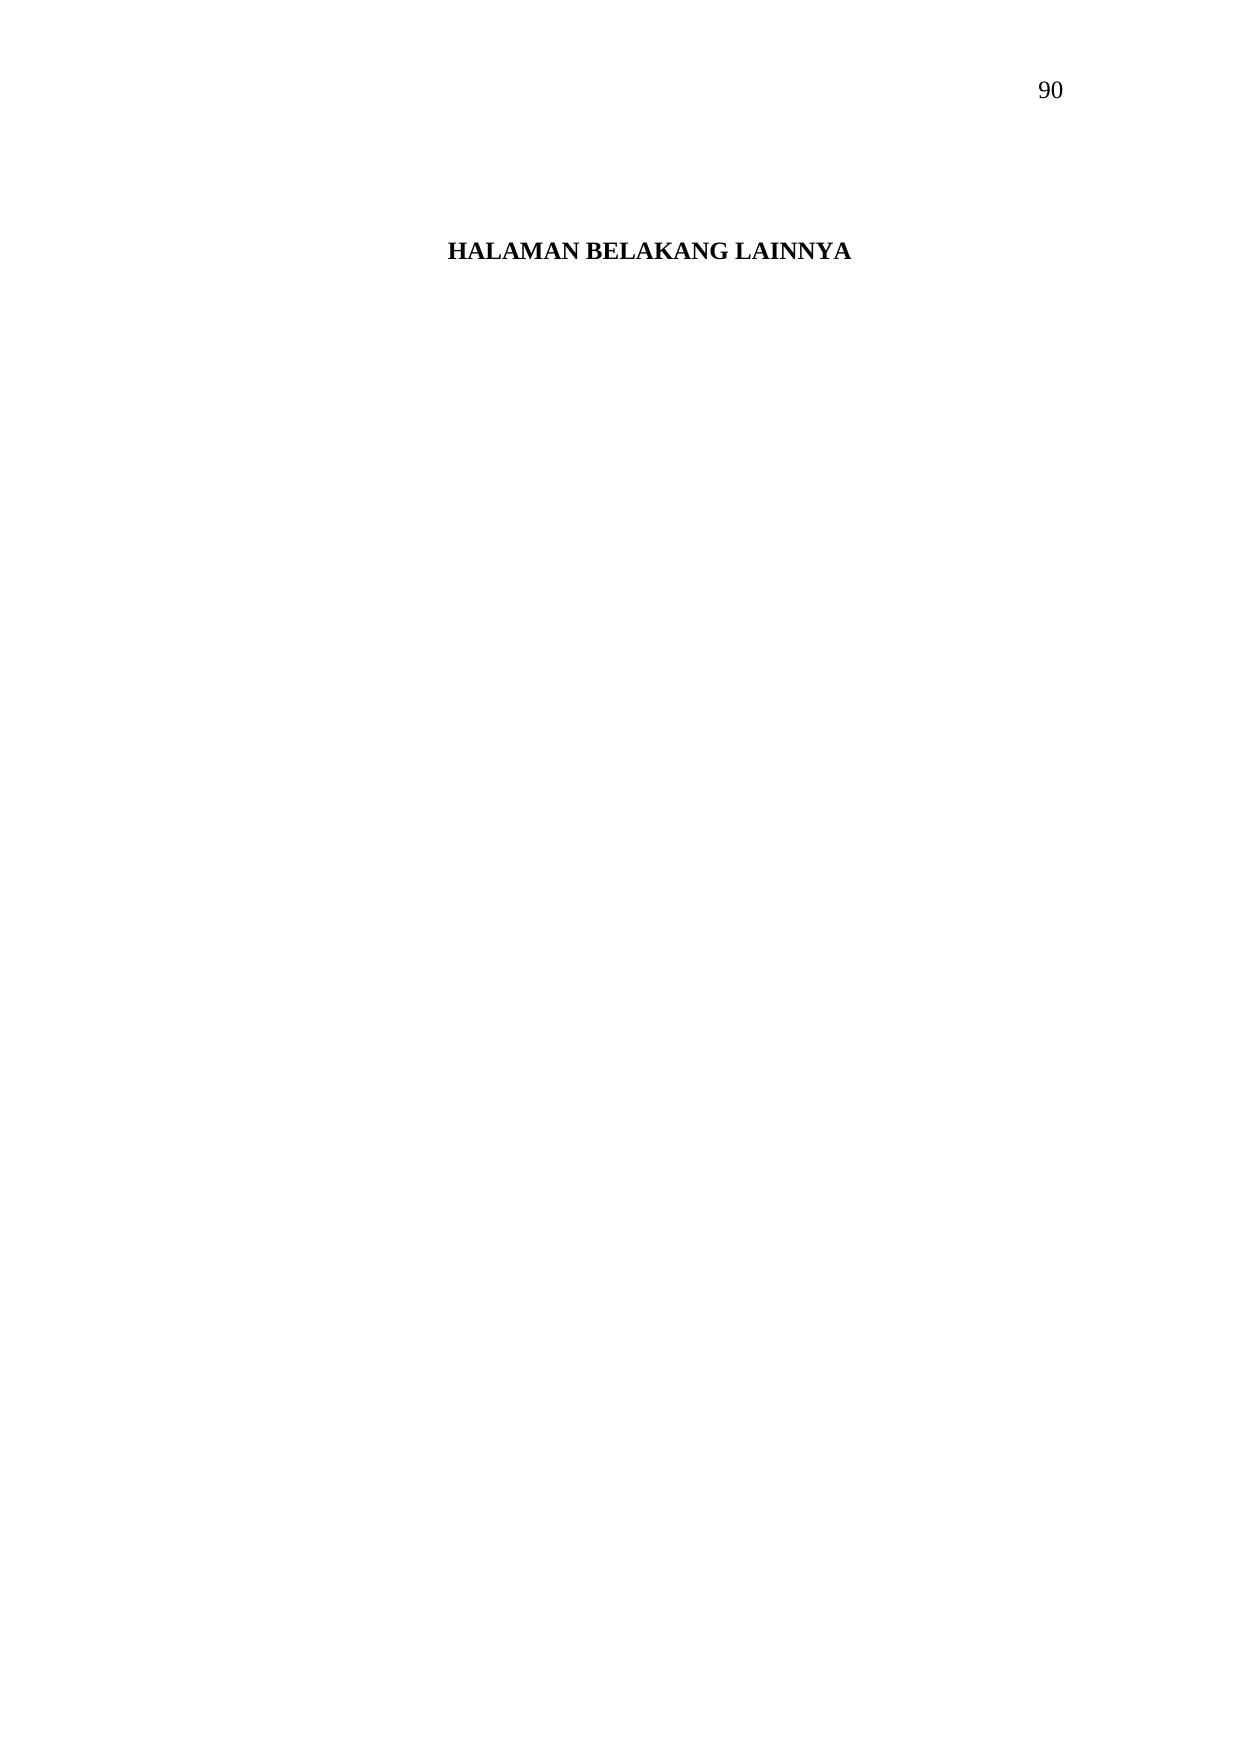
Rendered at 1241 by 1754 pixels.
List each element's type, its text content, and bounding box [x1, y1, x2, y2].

subtitle HALAMAN BELAKANG LAINNYA [236, 236, 1063, 265]
